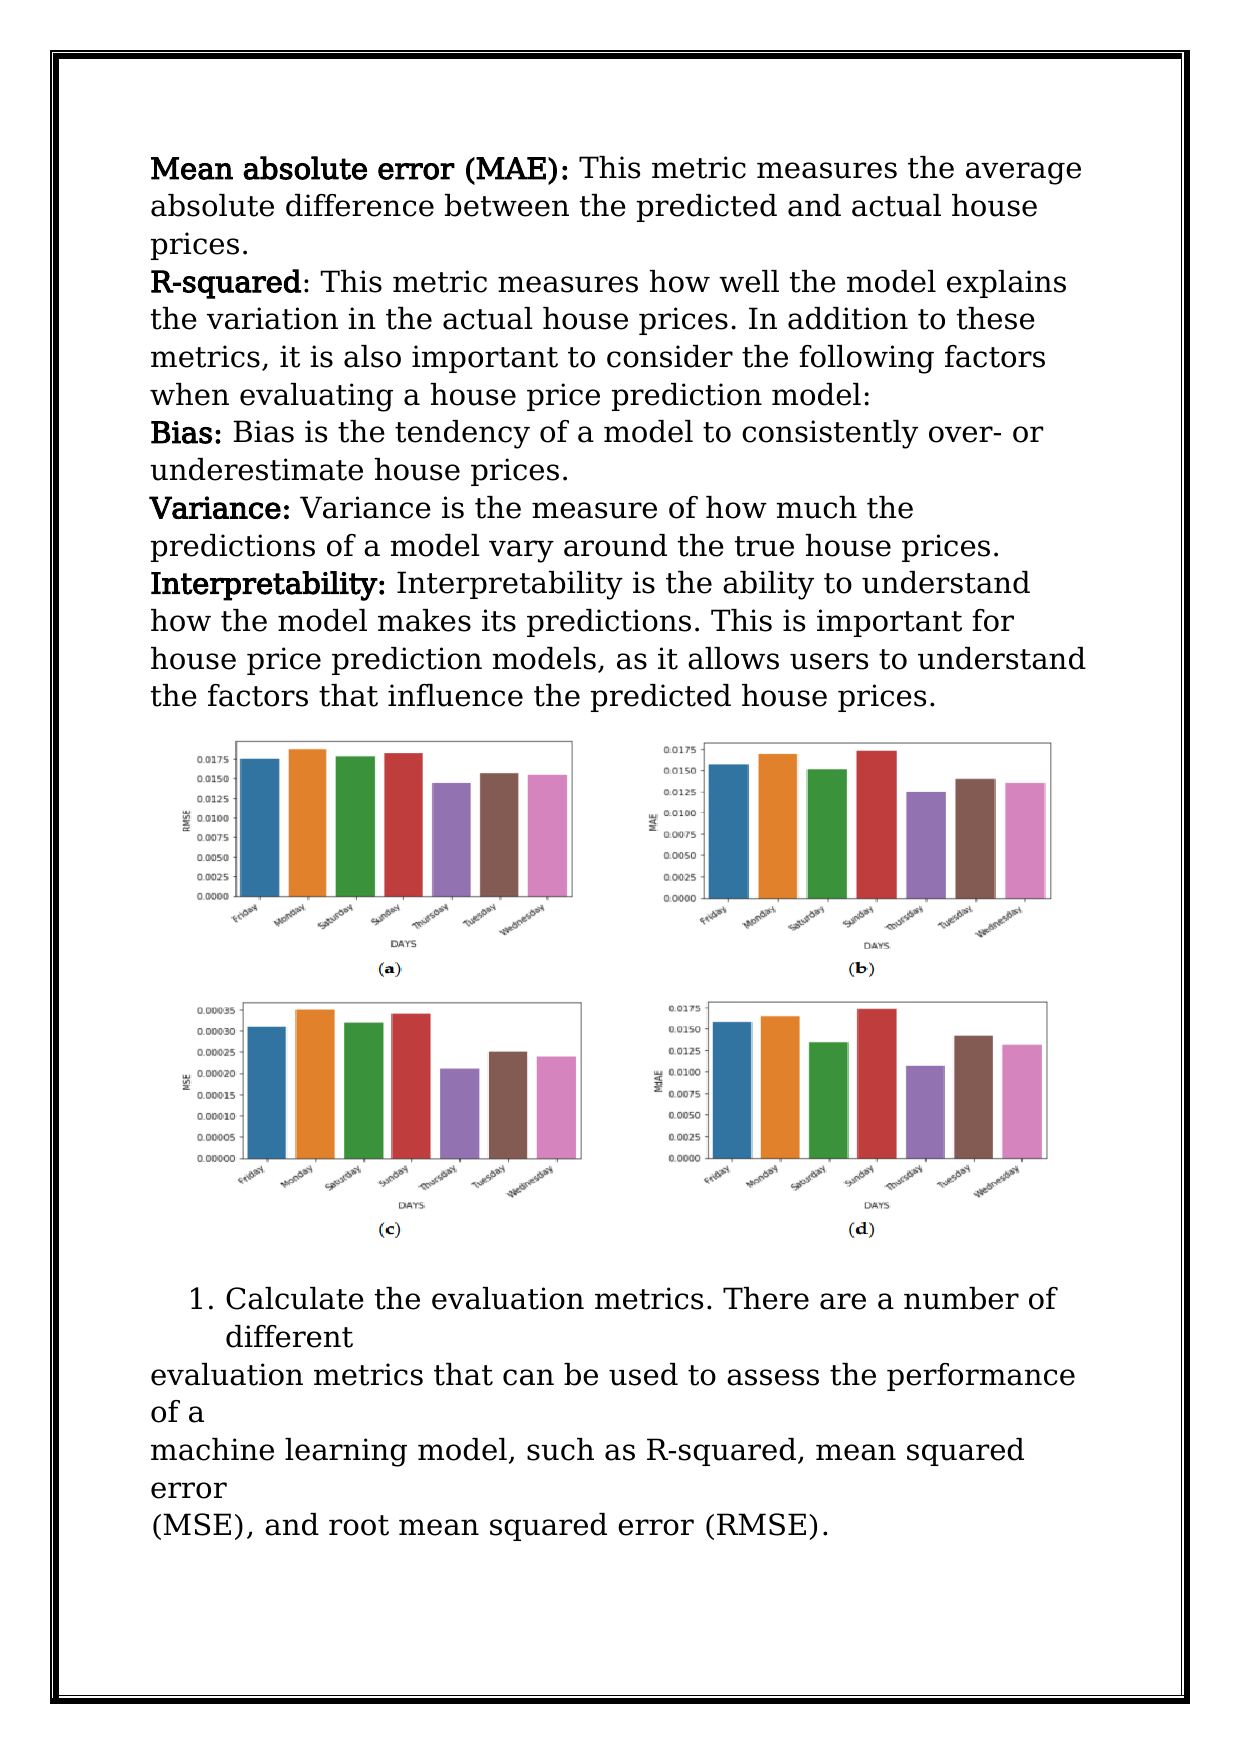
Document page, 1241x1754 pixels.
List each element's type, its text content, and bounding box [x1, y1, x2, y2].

text Bias: Bias is the tendency of a model to consistently over- or underestimate house prices. [150, 414, 1090, 487]
text Interpretability: Interpretability is the ability to understand how the model makes its predictions. This is important for house price prediction models, as it allows users to understand the factors that influence the predicted house prices. [150, 565, 1090, 713]
text Mean absolute error (MAE): This metric measures the average absolute difference between the predicted and actual house prices. [150, 150, 1090, 260]
text Variance: Variance is the measure of how much the predictions of a model vary around the true house prices. [150, 489, 1090, 562]
picture [150, 715, 1091, 1241]
text machine learning model, such as R-squared, mean squared error [150, 1431, 1090, 1504]
text R-squared: This metric measures how well the model explains the variation in the actual house prices. In addition to these metrics, it is also important to consider the following factors when evaluating a house price prediction model: [150, 263, 1090, 411]
list Calculate the evaluation metrics. There are a number of different [187, 1281, 1090, 1353]
text evaluation metrics that can be used to assess the performance of a [150, 1356, 1090, 1429]
text (MSE), and root mean squared error (RMSE). [150, 1507, 1090, 1542]
